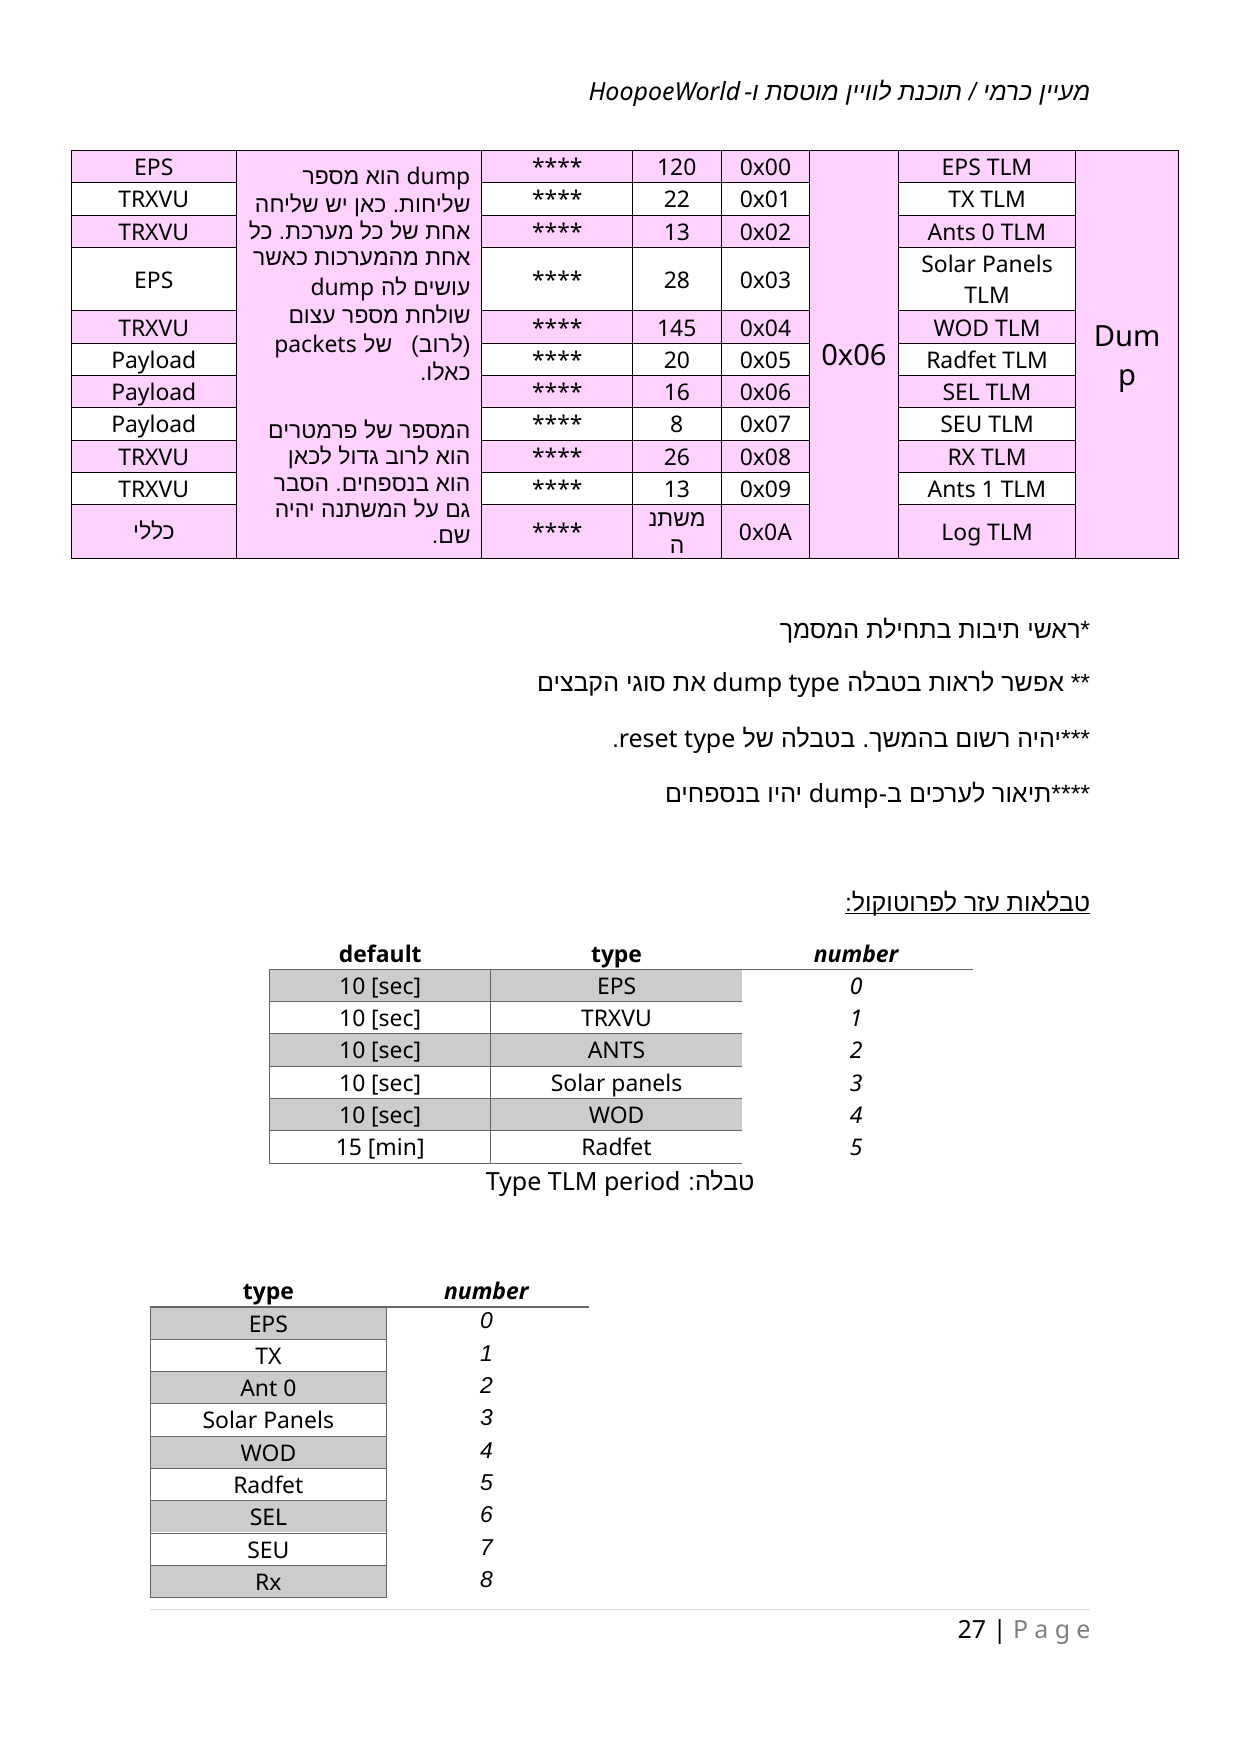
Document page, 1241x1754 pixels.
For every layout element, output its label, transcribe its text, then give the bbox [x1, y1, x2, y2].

table_cell TRXVU [72, 473, 236, 504]
table_cell 0x05 [722, 344, 809, 375]
table_cell TRXVU [72, 311, 236, 343]
table_cell EPS [72, 248, 236, 310]
table_cell Solar Panels TLM [899, 248, 1075, 310]
table_cell 7 [387, 1533, 589, 1565]
text טבלה: Type TLM period [150, 1163, 1090, 1198]
table_cell Dump [1076, 151, 1178, 558]
table_cell **** [482, 408, 632, 439]
table_cell 10 [sec] [270, 970, 490, 1001]
table_cell **** [482, 344, 632, 375]
table_header type [491, 938, 742, 969]
table_cell 0x04 [722, 311, 809, 343]
table_cell 3 [387, 1403, 589, 1436]
table_header number [386, 1275, 589, 1306]
table_cell TX [151, 1340, 386, 1371]
table_cell 26 [633, 441, 721, 472]
table_cell TX TLM [899, 183, 1075, 214]
table_cell Ant 0 [151, 1372, 386, 1403]
table_cell WOD [491, 1099, 742, 1130]
table_cell EPS [72, 151, 236, 182]
table_cell SEU TLM [899, 408, 1075, 439]
table_cell **** [482, 441, 632, 472]
table_cell 0x03 [722, 248, 809, 310]
table_cell Solar Panels [151, 1404, 386, 1436]
table_cell 8 [387, 1565, 589, 1597]
text *ראשי תיבות בתחילת המסמך [150, 615, 1090, 643]
table_cell 28 [633, 248, 721, 310]
table_cell 10 [sec] [270, 1099, 490, 1130]
table_cell 3 [742, 1066, 972, 1098]
table_cell 5 [742, 1130, 972, 1162]
table_cell 0x07 [722, 408, 809, 439]
table_cell SEL [151, 1501, 386, 1532]
text ** אפשר לראות בטבלה dump type את סוגי הקבצים [150, 664, 1090, 698]
table_cell Rx [151, 1566, 386, 1597]
table_cell 145 [633, 311, 721, 343]
table_cell 0x00 [722, 151, 809, 182]
table_cell Radfet [151, 1469, 386, 1500]
table_cell EPS [491, 970, 742, 1001]
table_cell 13 [633, 216, 721, 247]
table_cell 4 [742, 1098, 972, 1130]
table_cell **** [482, 505, 632, 558]
table_cell Payload [72, 376, 236, 407]
table_cell SEL TLM [899, 376, 1075, 407]
table_header default [269, 938, 491, 969]
table_cell SEU [151, 1534, 386, 1565]
table_cell 16 [633, 376, 721, 407]
table_cell 1 [387, 1339, 589, 1371]
table_cell Radfet [491, 1131, 742, 1162]
table_cell TRXVU [491, 1002, 742, 1033]
table_cell **** [482, 376, 632, 407]
table_cell Ants 0 TLM [899, 216, 1075, 247]
table_cell Solar panels [491, 1067, 742, 1098]
table_cell 0x01 [722, 183, 809, 214]
table_cell Log TLM [899, 505, 1075, 558]
table_cell 13 [633, 473, 721, 504]
table_cell WOD [151, 1437, 386, 1468]
table_cell TRXVU [72, 216, 236, 247]
table_cell **** [482, 216, 632, 247]
table_cell 10 [sec] [270, 1067, 490, 1098]
table_cell 0 [742, 970, 972, 1001]
text ***יהיה רשום בהמשך. בטבלה של reset type. [150, 720, 1090, 754]
table_cell 2 [742, 1033, 972, 1066]
table_cell 10 [sec] [270, 1034, 490, 1066]
table_cell 0 [387, 1308, 589, 1339]
text ****תיאור לערכים ב-dump יהיו בנספחים [150, 776, 1090, 810]
table_cell 0x02 [722, 216, 809, 247]
table_cell **** [482, 473, 632, 504]
table_cell 15 [min] [270, 1131, 490, 1162]
table_cell **** [482, 311, 632, 343]
table_cell EPS [151, 1308, 386, 1339]
table_cell 10 [sec] [270, 1002, 490, 1033]
table_cell 8 [633, 408, 721, 439]
table_cell WOD TLM [899, 311, 1075, 343]
table_cell 6 [387, 1500, 589, 1532]
table_cell EPS TLM [899, 151, 1075, 182]
table_cell **** [482, 151, 632, 182]
table_cell **** [482, 183, 632, 214]
table_header number [742, 938, 972, 969]
table_cell **** [482, 248, 632, 310]
table_cell Ants 1 TLM [899, 473, 1075, 504]
table_cell 0x09 [722, 473, 809, 504]
table_cell 0x0A [722, 505, 809, 558]
table_cell TRXVU [72, 183, 236, 214]
table_cell TRXVU [72, 441, 236, 472]
table_cell 2 [387, 1371, 589, 1403]
table_cell 0x08 [722, 441, 809, 472]
table_cell 0x06 [810, 151, 898, 558]
table_cell 0x06 [722, 376, 809, 407]
table_cell Payload [72, 344, 236, 375]
table_cell 4 [387, 1436, 589, 1468]
table_cell Radfet TLM [899, 344, 1075, 375]
table_cell 5 [387, 1468, 589, 1500]
table_cell Payload [72, 408, 236, 439]
table_cell כללי [72, 505, 236, 558]
table_cell משתנה [633, 505, 721, 558]
table_cell RX TLM [899, 441, 1075, 472]
table_cell dump הוא מספר שליחות. כאן יש שליחה אחת של כל מערכת. כל אחת מהמערכות כאשר עושים לה dump שולחת מספר עצום (לרוב) של packets כאלו. המספר של פרמטרים הוא לרוב גדול לכאן הוא בנספחים. הסבר גם על המשתנה יהיה שם. [237, 151, 481, 558]
table_cell 22 [633, 183, 721, 214]
table_cell ANTS [491, 1034, 742, 1066]
table_header type [151, 1275, 386, 1306]
table_cell 20 [633, 344, 721, 375]
table_cell 1 [742, 1001, 972, 1033]
text טבלאות עזר לפרוטוקול: [150, 888, 1090, 917]
table_cell 120 [633, 151, 721, 182]
